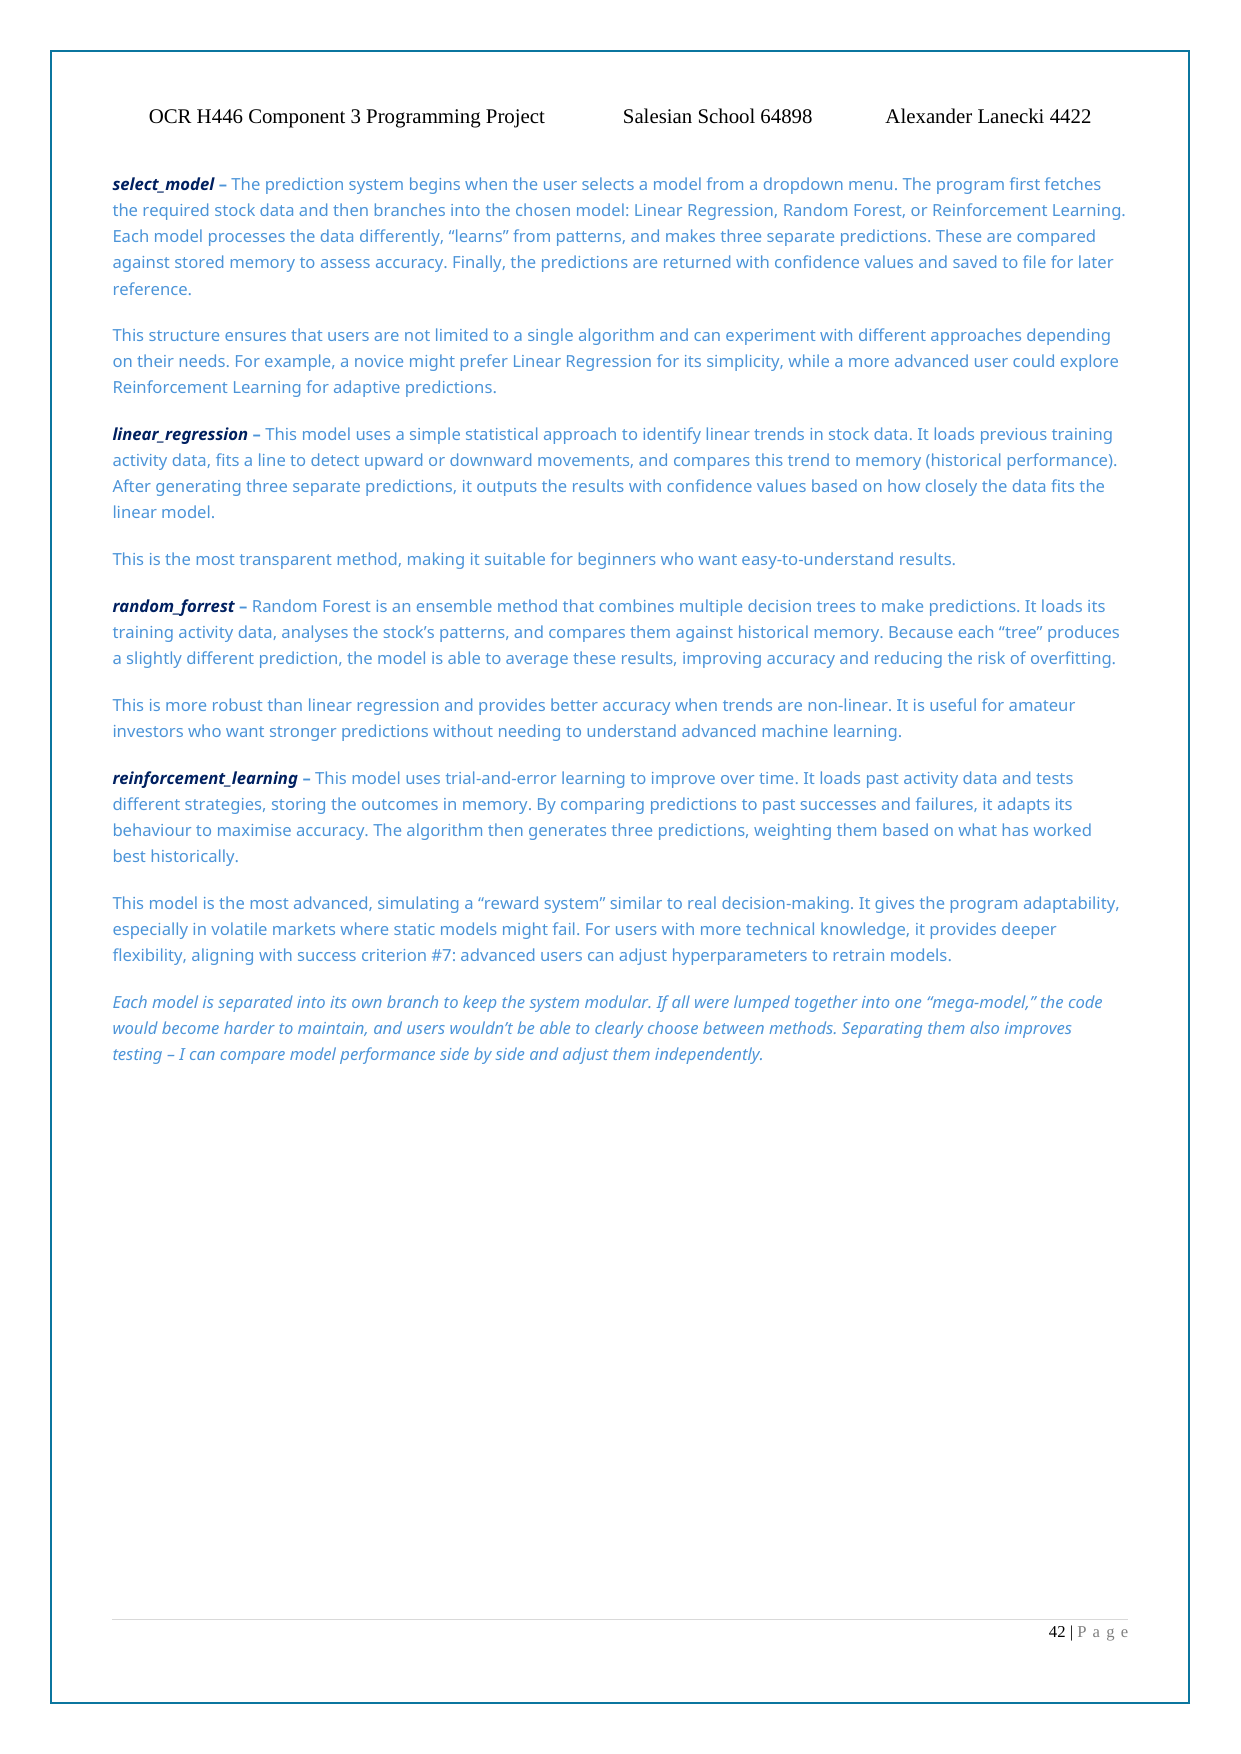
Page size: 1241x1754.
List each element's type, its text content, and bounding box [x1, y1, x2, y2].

text This structure ensures that users are not limited to a single algorithm and can experiment with different approaches depending on their needs. For example, a novice might prefer Linear Regression for its simplicity, while a more advanced user could explore Reinforcement Learning for adaptive predictions. [112, 324, 1128, 399]
text select_model – The prediction system begins when the user selects a model from a dropdown menu. The program first fetches the required stock data and then branches into the chosen model: Linear Regression, Random Forest, or Reinforcement Learning. Each model processes the data differently, “learns” from patterns, and makes three separate predictions. These are compared against stored memory to assess accuracy. Finally, the predictions are returned with confidence values and saved to file for later reference. [112, 173, 1128, 300]
text This is the most transparent method, making it suitable for beginners who want easy-to-understand results. [112, 548, 1128, 571]
text reinforcement_learning – This model uses trial-and-error learning to improve over time. It loads past activity data and tests different strategies, storing the outcomes in memory. By comparing predictions to past successes and failures, it adapts its behaviour to maximise accuracy. The algorithm then generates three predictions, weighting them based on what has worked best historically. [112, 767, 1128, 867]
text random_forrest – Random Forest is an ensemble method that combines multiple decision trees to make predictions. It loads its training activity data, analyses the stock’s patterns, and compares them against historical memory. Because each “tree” produces a slightly different prediction, the model is able to average these results, improving accuracy and reducing the risk of overfitting. [112, 595, 1128, 669]
text Each model is separated into its own branch to keep the system modular. If all were lumped together into one “mega-model,” the code would become harder to maintain, and users wouldn’t be able to clearly choose between methods. Separating them also improves testing – I can compare model performance side by side and adjust them independently. [112, 991, 1128, 1065]
text This model is the most advanced, simulating a “reward system” similar to real decision-making. It gives the program adaptability, especially in volatile markets where static models might fail. For users with more technical knowledge, it provides deeper flexibility, aligning with success criterion #7: advanced users can adjust hyperparameters to retrain models. [112, 892, 1128, 966]
text linear_regression – This model uses a simple statistical approach to identify linear trends in stock data. It loads previous training activity data, fits a line to detect upward or downward movements, and compares this trend to memory (historical performance). After generating three separate predictions, it outputs the results with confidence values based on how closely the data fits the linear model. [112, 423, 1128, 524]
text This is more robust than linear regression and provides better accuracy when trends are non-linear. It is useful for amateur investors who want stronger predictions without needing to understand advanced machine learning. [112, 694, 1128, 742]
